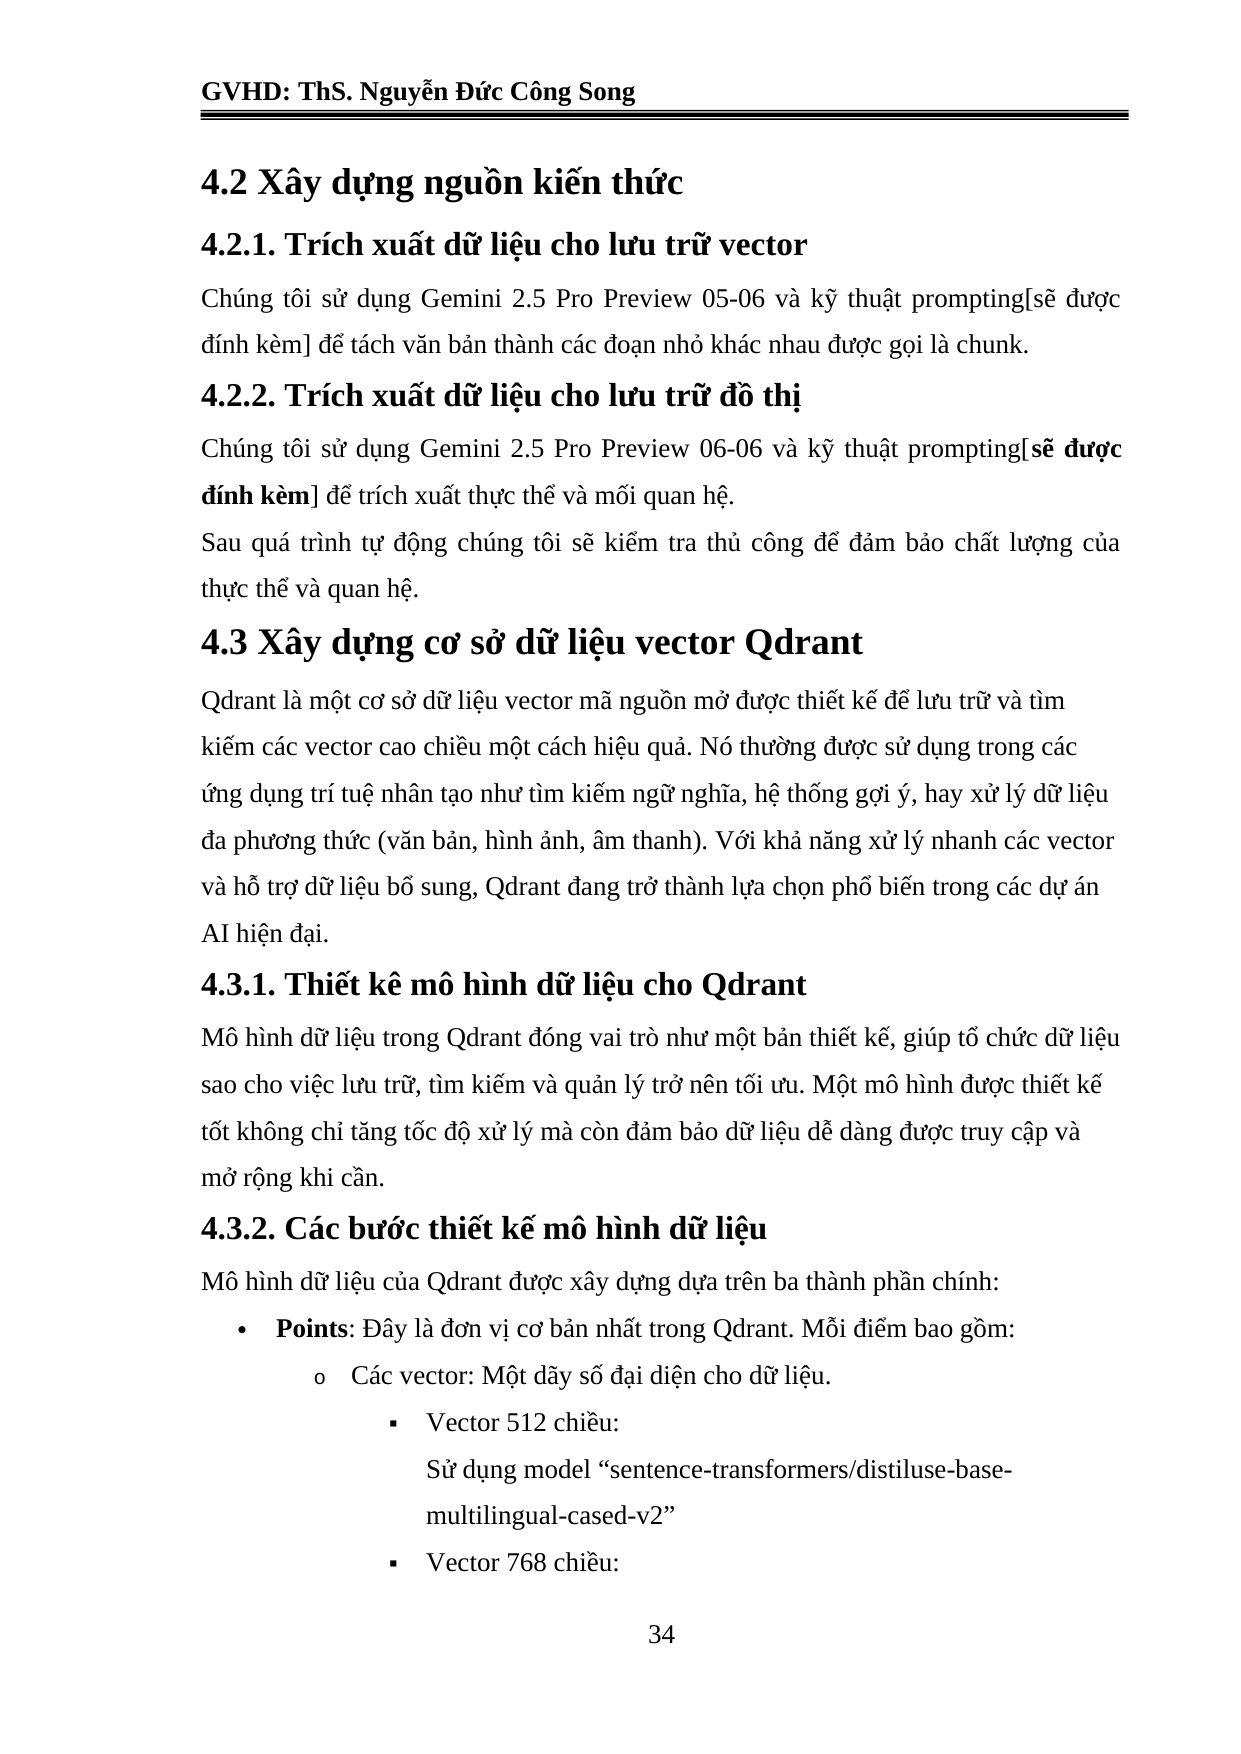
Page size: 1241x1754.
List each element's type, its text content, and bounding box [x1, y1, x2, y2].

subtitle Xây dựng nguồn kiến thức [201, 159, 1122, 203]
list Vector 512 chiều: [388, 1406, 1122, 1437]
subtitle Trích xuất dữ liệu cho lưu trữ vector [201, 224, 1122, 262]
text Mô hình dữ liệu của Qdrant được xây dựng dựa trên ba thành phần chính: [201, 1266, 1122, 1297]
text Sau quá trình tự động chúng tôi sẽ kiểm tra thủ công để đảm bảo chất lượng của thực thể và quan hệ. [201, 526, 1122, 604]
text Qdrant là một cơ sở dữ liệu vector mã nguồn mở được thiết kế để lưu trữ và tìm kiếm các vector cao chiều một cách hiệu quả. Nó thường được sử dụng trong các ứng dụng trí tuệ nhân tạo như tìm kiếm ngữ nghĩa, hệ thống gợi ý, hay xử lý dữ liệu đa phương thức (văn bản, hình ảnh, âm thanh). Với khả năng xử lý nhanh các vector và hỗ trợ dữ liệu bổ sung, Qdrant đang trở thành lựa chọn phổ biến trong các dự án AI hiện đại. [201, 684, 1122, 948]
subtitle Thiết kê mô hình dữ liệu cho Qdrant [201, 964, 1122, 1002]
subtitle Trích xuất dữ liệu cho lưu trữ đồ thị [201, 375, 1122, 413]
list Points: Đây là đơn vị cơ bản nhất trong Qdrant. Mỗi điểm bao gồm: [238, 1312, 1122, 1343]
text Chúng tôi sử dụng Gemini 2.5 Pro Preview 05-06 và kỹ thuật prompting[sẽ được đính kèm] để tách văn bản thành các đoạn nhỏ khác nhau được gọi là chunk. [201, 282, 1122, 359]
list Các vector: Một dãy số đại diện cho dữ liệu. [313, 1359, 1122, 1390]
text Chúng tôi sử dụng Gemini 2.5 Pro Preview 06-06 và kỹ thuật prompting[sẽ được đính kèm] để trích xuất thực thể và mối quan hệ. [201, 432, 1122, 510]
subtitle Các bước thiết kế mô hình dữ liệu [201, 1208, 1122, 1246]
subtitle Xây dựng cơ sở dữ liệu vector Qdrant [201, 619, 1122, 662]
text Mô hình dữ liệu trong Qdrant đóng vai trò như một bản thiết kế, giúp tổ chức dữ liệu sao cho việc lưu trữ, tìm kiếm và quản lý trở nên tối ưu. Một mô hình được thiết kế tốt không chỉ tăng tốc độ xử lý mà còn đảm bảo dữ liệu dễ dàng được truy cập và mở rộng khi cần. [201, 1021, 1122, 1192]
list Vector 768 chiều: [388, 1546, 1122, 1577]
text Sử dụng model “sentence-transformers/distiluse-base-multilingual-cased-v2” [426, 1453, 1122, 1531]
